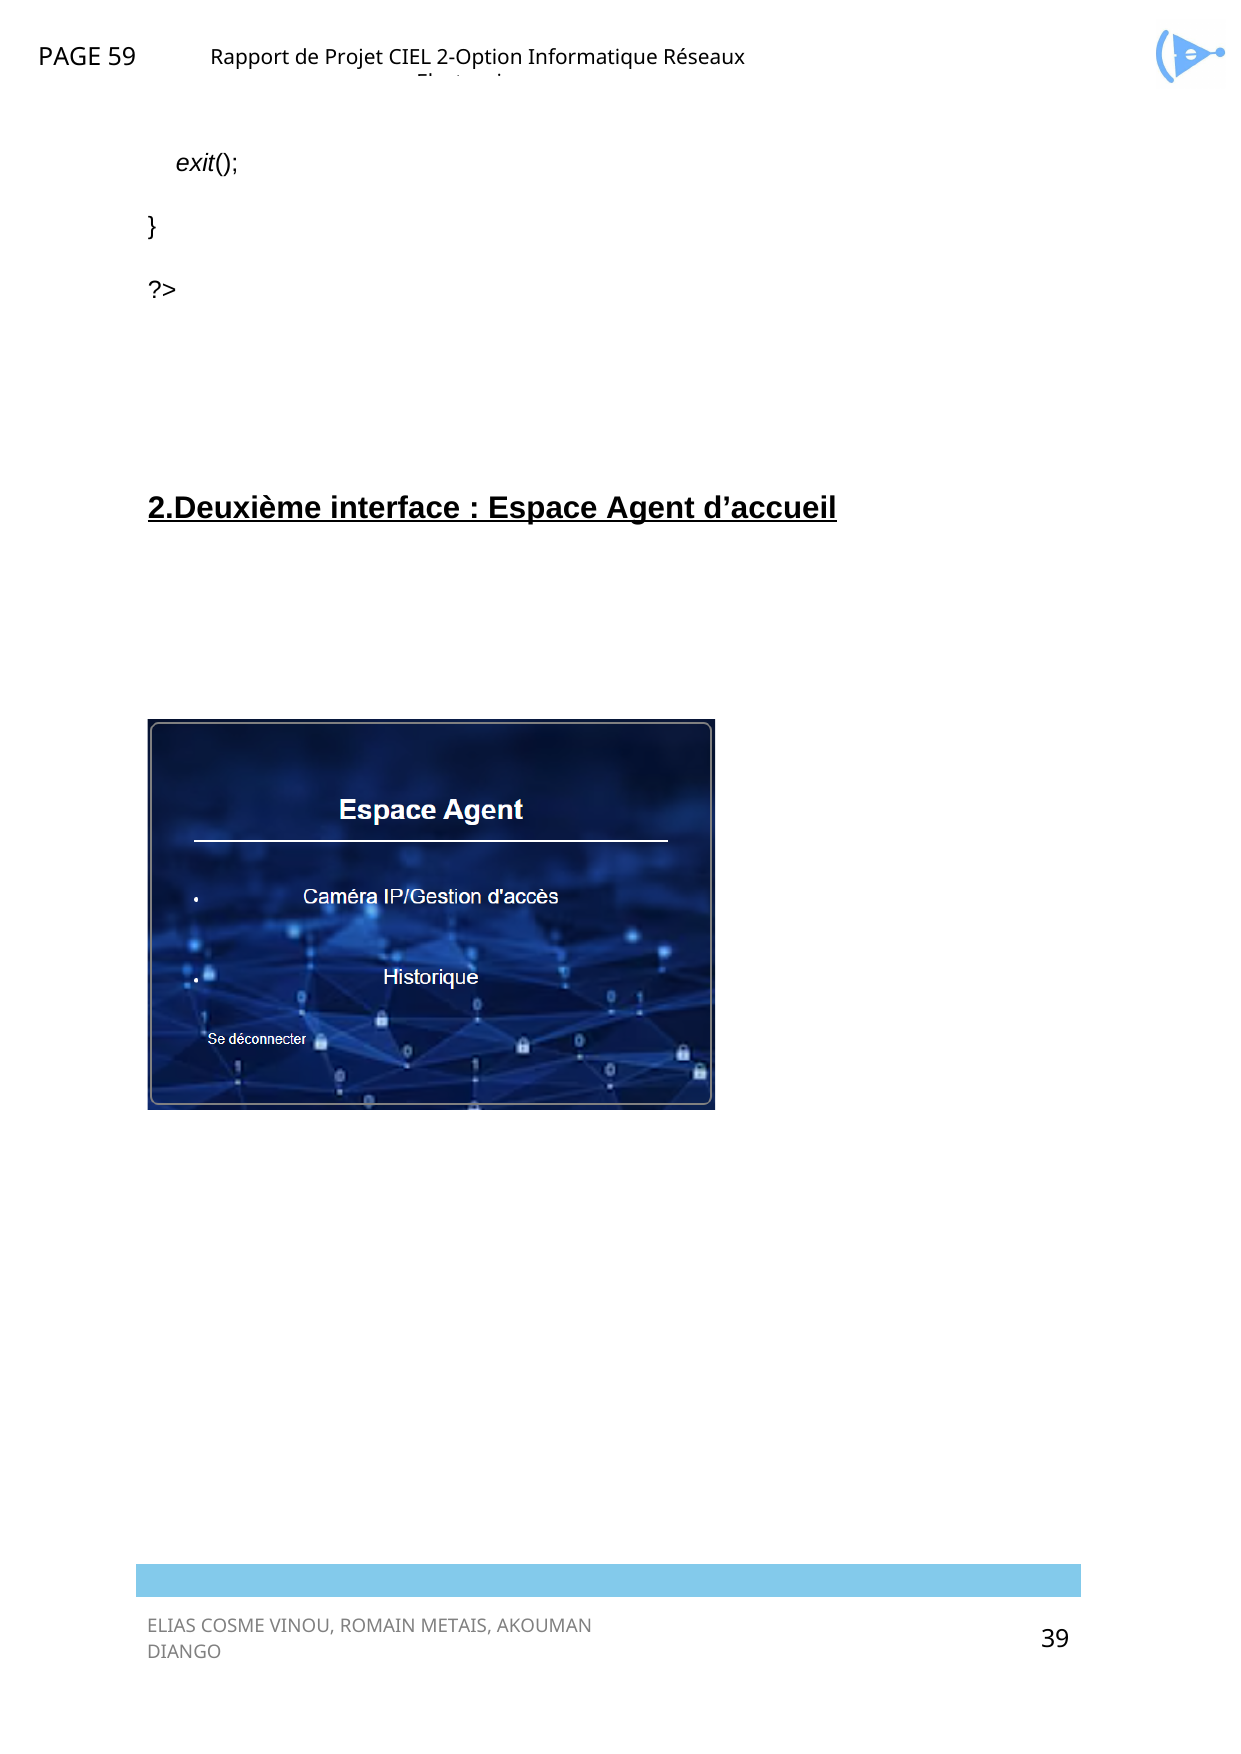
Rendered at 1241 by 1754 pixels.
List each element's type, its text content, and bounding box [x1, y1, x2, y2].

text } [148, 211, 1093, 240]
text ?> [148, 275, 1093, 304]
picture [147, 719, 716, 1110]
text exit(); [148, 148, 1093, 176]
text 2.Deuxième interface : Espace Agent d’accueil [148, 489, 1093, 525]
picture [1155, 19, 1226, 89]
